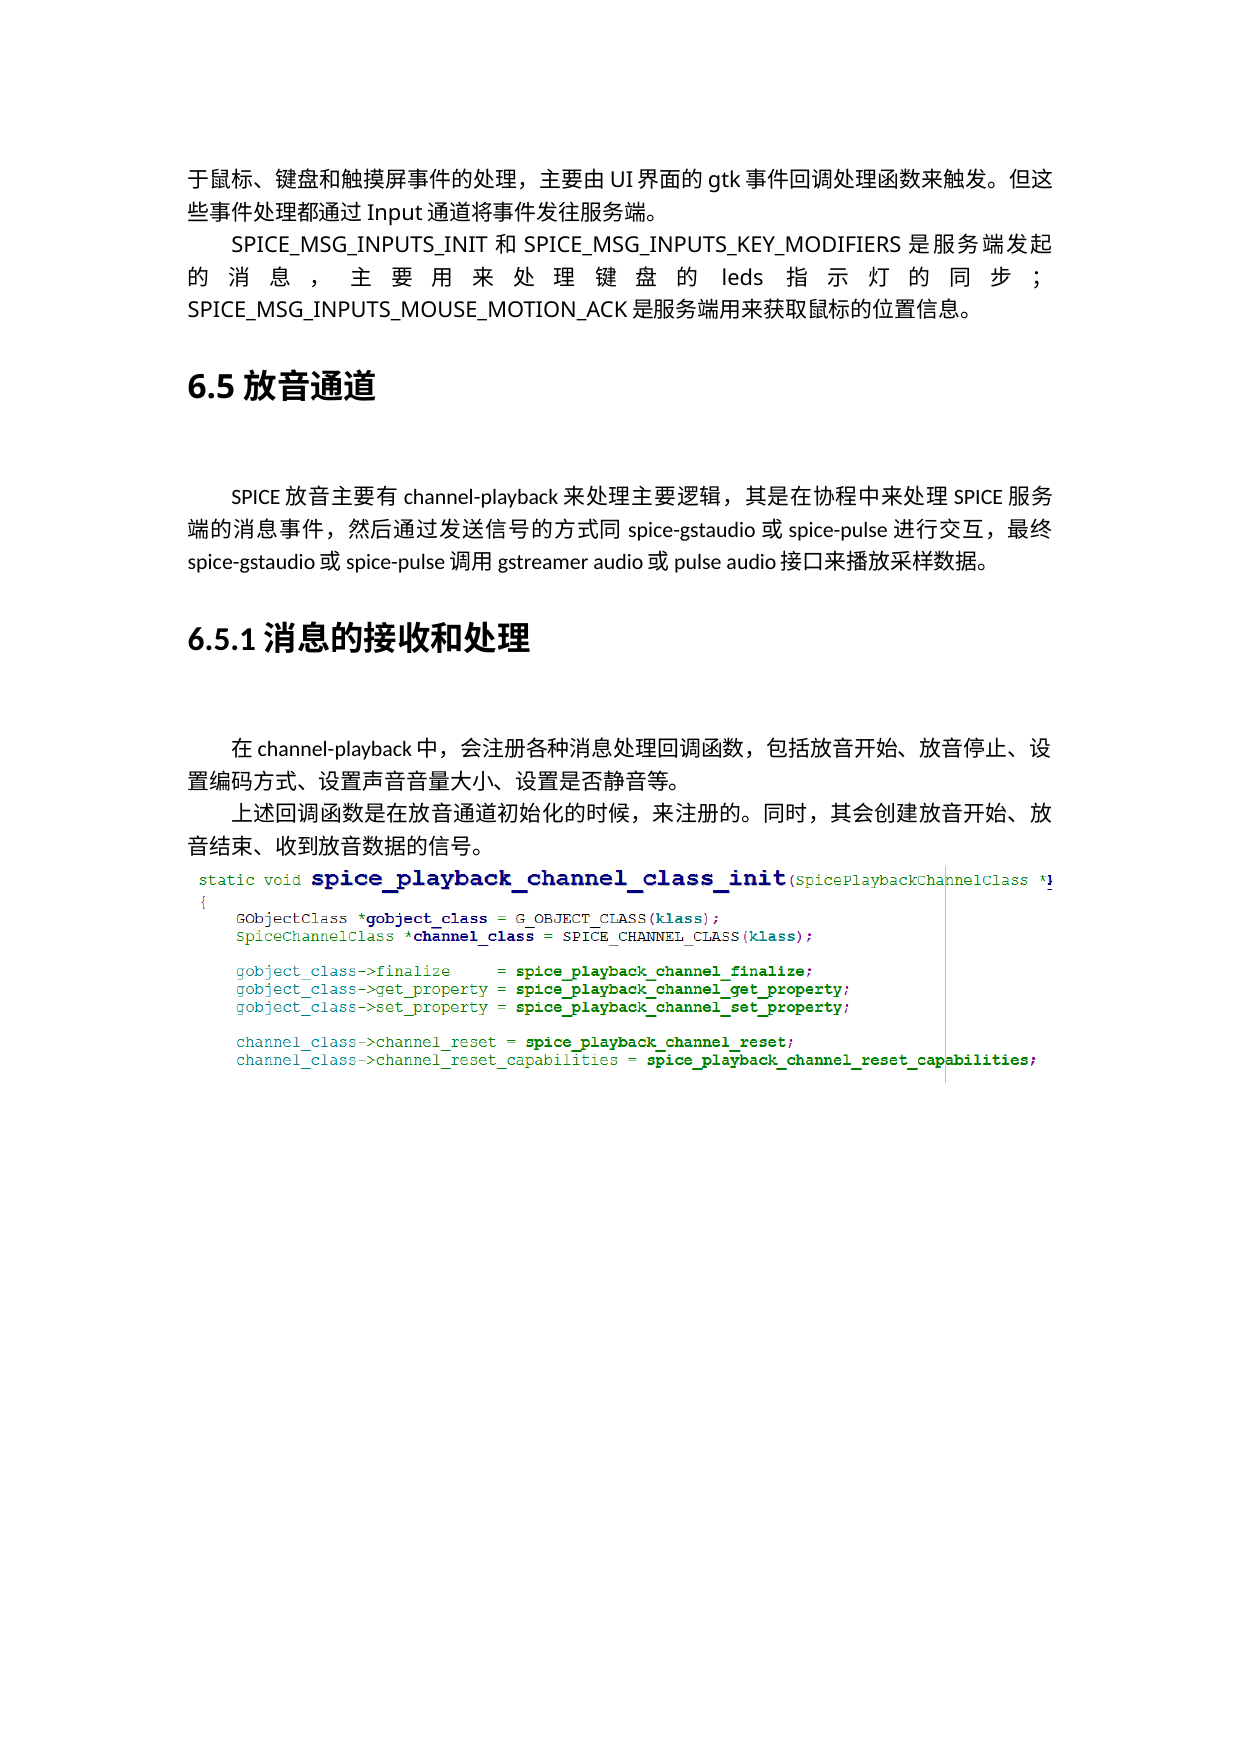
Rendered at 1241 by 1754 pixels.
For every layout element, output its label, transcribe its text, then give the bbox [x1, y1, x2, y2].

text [187, 162, 1053, 227]
text 上述回调函数是在放音通道初始化的时候，来注册的。同时，其会创建放音开始、放音结束、收到放音数据的信号。 [187, 796, 1053, 861]
subtitle 6.5.1 消息的接收和处理 [187, 603, 1053, 668]
text SPICE放音主要有channel-playback来处理主要逻辑，其是在协程中来处理SPICE服务端的消息事件，然后通过发送信号的方式同spice-gstaudio或spice-pulse进行交互，最终spice-gstaudio或spice-pulse调用gstreamer audio或pulse audio接口来播放采样数据。 [187, 479, 1053, 576]
picture [187, 866, 1053, 1083]
subtitle 6.5 放音通道 [187, 352, 1053, 417]
text SPICE_MSG_INPUTS_INIT和SPICE_MSG_INPUTS_KEY_MODIFIERS是服务端发起的消息，主要用来处理键盘的leds指示灯的同步；SPICE_MSG_INPUTS_MOUSE_MOTION_ACK是服务端用来获取鼠标的位置信息。 [187, 227, 1053, 324]
text 在channel-playback中，会注册各种消息处理回调函数，包括放音开始、放音停止、设置编码方式、设置声音音量大小、设置是否静音等。 [187, 731, 1053, 796]
